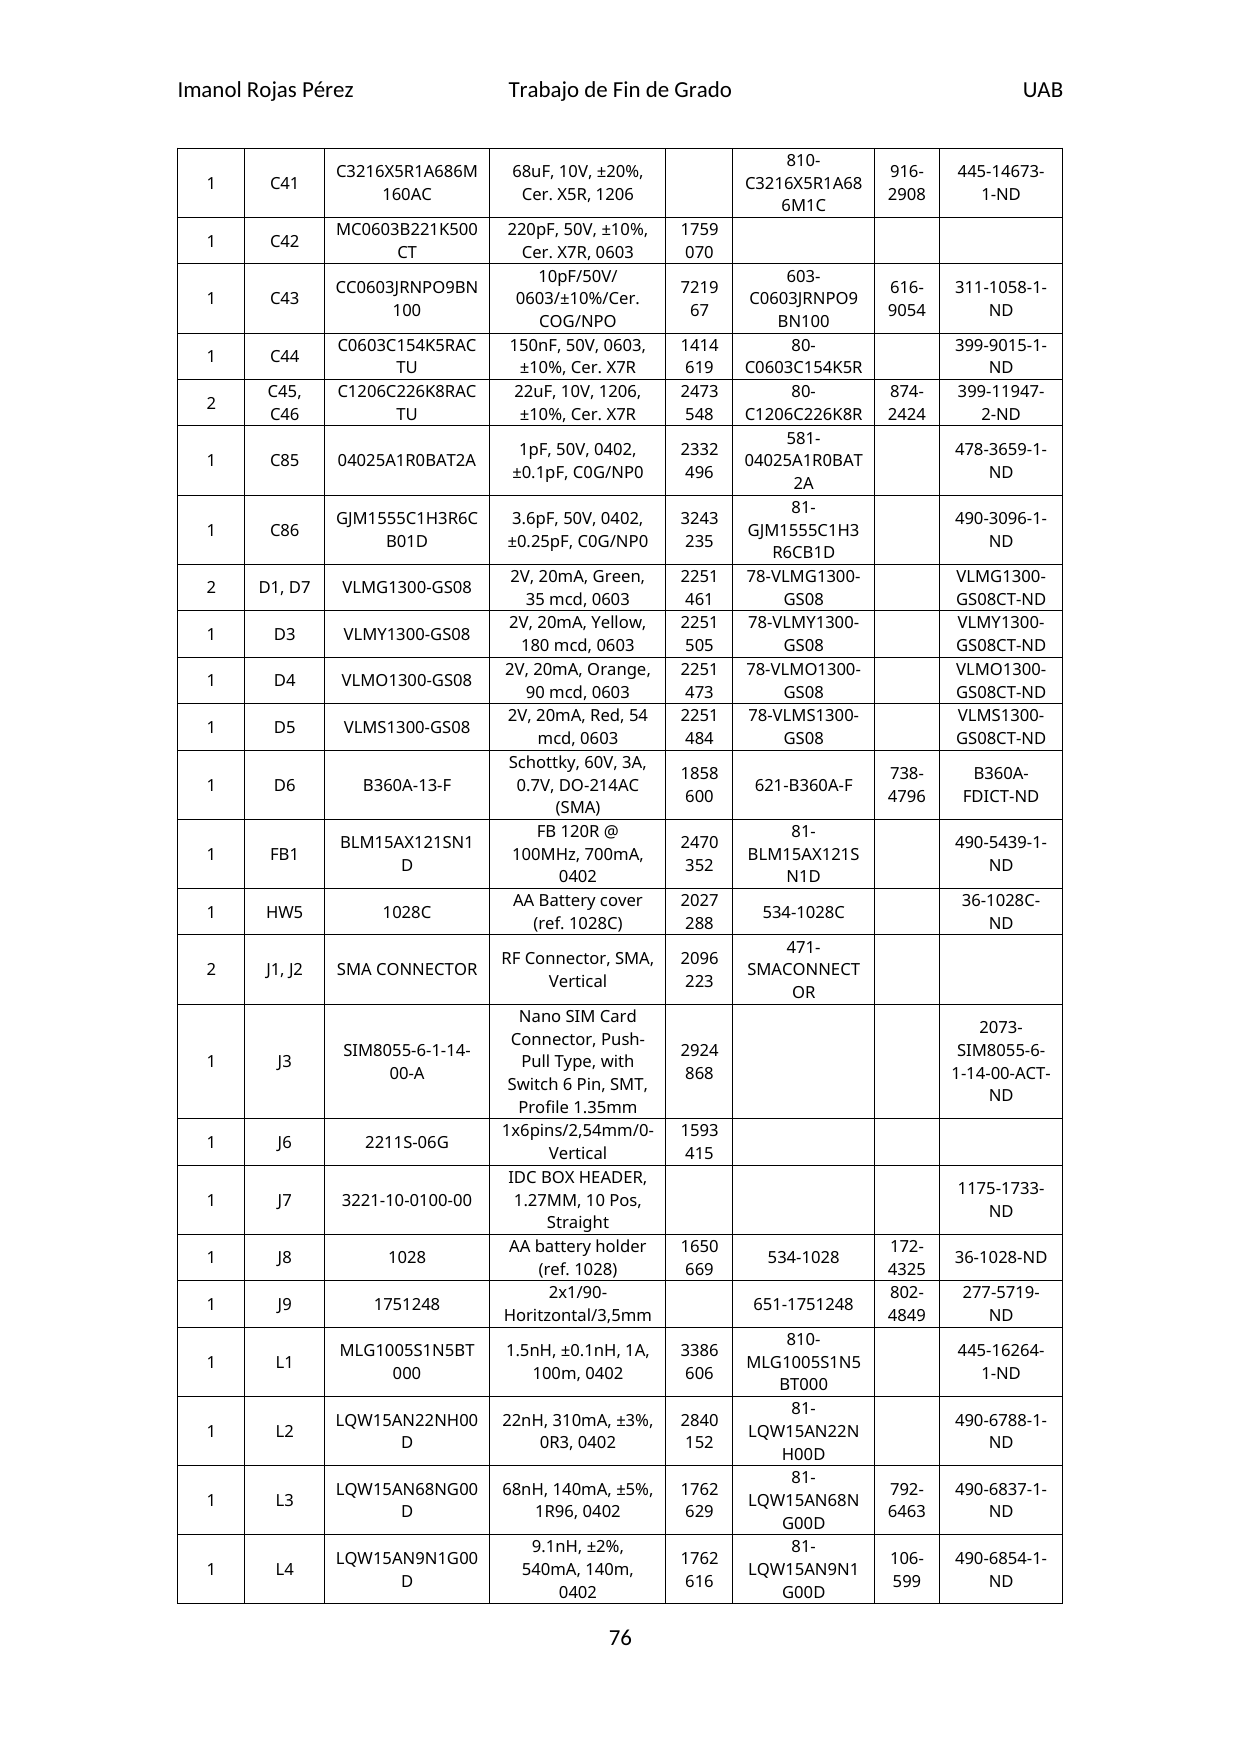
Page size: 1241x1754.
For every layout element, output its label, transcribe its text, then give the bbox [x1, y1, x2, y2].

table_cell C44 [245, 334, 324, 379]
table_cell 1 [178, 496, 244, 564]
table_cell 445-14673-1-ND [940, 149, 1062, 217]
table_cell 1 [178, 611, 244, 657]
table_cell 490-6837-1-ND [940, 1466, 1062, 1534]
table_cell 78-VLMG1300-GS08 [733, 565, 874, 610]
table_cell 1 [178, 1328, 244, 1396]
table_cell 78-VLMO1300-GS08 [733, 658, 874, 703]
table_cell 22uF, 10V, 1206, ±10%, Cer. X7R [490, 380, 665, 425]
table_cell [875, 658, 939, 703]
table_cell 490-6788-1-ND [940, 1397, 1062, 1465]
table_cell 1759070 [666, 218, 732, 263]
table_cell 1858600 [666, 751, 732, 819]
table_cell 1 [178, 1235, 244, 1280]
table_cell BLM15AX121SN1D [325, 820, 489, 888]
table_cell 3221-10-0100-00 [325, 1166, 489, 1234]
table_cell 603-C0603JRNPO9BN100 [733, 264, 874, 332]
table_cell J6 [245, 1119, 324, 1164]
table_cell 2840152 [666, 1397, 732, 1465]
table_cell C85 [245, 426, 324, 494]
table_cell 581-04025A1R0BAT2A [733, 426, 874, 494]
table_cell 78-VLMS1300-GS08 [733, 704, 874, 749]
table_cell 2251505 [666, 611, 732, 657]
table_cell 802-4849 [875, 1281, 939, 1327]
table_cell 621-B360A-F [733, 751, 874, 819]
table_cell 9.1nH, ±2%, 540mA, 140m, 0402 [490, 1535, 665, 1603]
table_cell 311-1058-1-ND [940, 264, 1062, 332]
table_cell [666, 149, 732, 217]
table_cell [875, 1005, 939, 1118]
table_cell 2211S-06G [325, 1119, 489, 1164]
table_cell [940, 935, 1062, 1003]
table_cell LQW15AN68NG00D [325, 1466, 489, 1534]
table_cell [875, 218, 939, 263]
table_cell [875, 426, 939, 494]
table_cell L4 [245, 1535, 324, 1603]
table_cell IDC BOX HEADER, 1.27MM, 10 Pos, Straight [490, 1166, 665, 1234]
table_cell 471-SMACONNECTOR [733, 935, 874, 1003]
table_cell 36-1028-ND [940, 1235, 1062, 1280]
table_cell VLMS1300-GS08CT-ND [940, 704, 1062, 749]
table_cell 1 [178, 1281, 244, 1327]
table_cell [733, 1166, 874, 1234]
table_cell 81-GJM1555C1H3R6CB1D [733, 496, 874, 564]
table_cell MLG1005S1N5BT000 [325, 1328, 489, 1396]
table_cell 810-MLG1005S1N5BT000 [733, 1328, 874, 1396]
table_cell 2332496 [666, 426, 732, 494]
table_cell AA battery holder (ref. 1028) [490, 1235, 665, 1280]
table_cell 36-1028C-ND [940, 889, 1062, 934]
table_cell 1028C [325, 889, 489, 934]
table_cell 80-C0603C154K5R [733, 334, 874, 379]
table_cell 3386606 [666, 1328, 732, 1396]
table_cell 1414619 [666, 334, 732, 379]
table_cell 1 [178, 889, 244, 934]
table_cell 1593415 [666, 1119, 732, 1164]
table_cell D6 [245, 751, 324, 819]
table_cell [666, 1281, 732, 1327]
table_cell VLMS1300-GS08 [325, 704, 489, 749]
table_cell 1 [178, 1005, 244, 1118]
table_cell C45, C46 [245, 380, 324, 425]
table_cell 220pF, 50V, ±10%, Cer. X7R, 0603 [490, 218, 665, 263]
table_cell LQW15AN9N1G00D [325, 1535, 489, 1603]
table_cell 810-C3216X5R1A686M1C [733, 149, 874, 217]
table_cell VLMO1300-GS08 [325, 658, 489, 703]
table_cell 2 [178, 565, 244, 610]
table_cell 81-LQW15AN9N1G00D [733, 1535, 874, 1603]
table_cell 1 [178, 334, 244, 379]
table_cell 78-VLMY1300-GS08 [733, 611, 874, 657]
table_cell 1 [178, 820, 244, 888]
table_cell 150nF, 50V, 0603, ±10%, Cer. X7R [490, 334, 665, 379]
table_cell 738-4796 [875, 751, 939, 819]
table_cell [875, 565, 939, 610]
table_cell 3.6pF, 50V, 0402, ±0.25pF, C0G/NP0 [490, 496, 665, 564]
table_cell D4 [245, 658, 324, 703]
table_cell 1 [178, 658, 244, 703]
table_cell AA Battery cover (ref. 1028C) [490, 889, 665, 934]
table_cell [940, 1119, 1062, 1164]
table_cell 80-C1206C226K8R [733, 380, 874, 425]
table_cell [733, 218, 874, 263]
table_cell L1 [245, 1328, 324, 1396]
table_cell 2V, 20mA, Yellow, 180 mcd, 0603 [490, 611, 665, 657]
table_cell L2 [245, 1397, 324, 1465]
table_cell 277-5719-ND [940, 1281, 1062, 1327]
table_cell 2V, 20mA, Orange, 90 mcd, 0603 [490, 658, 665, 703]
table_cell 534-1028C [733, 889, 874, 934]
table_cell J8 [245, 1235, 324, 1280]
table_cell 478-3659-1-ND [940, 426, 1062, 494]
table_cell [875, 820, 939, 888]
table_cell SIM8055-6-1-14-00-A [325, 1005, 489, 1118]
table_cell 1175-1733-ND [940, 1166, 1062, 1234]
table_cell J3 [245, 1005, 324, 1118]
table_cell 2 [178, 380, 244, 425]
table_cell Schottky, 60V, 3A, 0.7V, DO-214AC (SMA) [490, 751, 665, 819]
table_cell 81-BLM15AX121SN1D [733, 820, 874, 888]
table_cell 2073-SIM8055-6-1-14-00-ACT-ND [940, 1005, 1062, 1118]
table_cell VLMO1300-GS08CT-ND [940, 658, 1062, 703]
table_cell [875, 1397, 939, 1465]
table_cell B360A-13-F [325, 751, 489, 819]
table_cell 68nH, 140mA, ±5%, 1R96, 0402 [490, 1466, 665, 1534]
table_cell C43 [245, 264, 324, 332]
table_cell [940, 218, 1062, 263]
table_cell [733, 1005, 874, 1118]
table_cell [875, 611, 939, 657]
table_cell MC0603B221K500CT [325, 218, 489, 263]
table_cell VLMG1300-GS08CT-ND [940, 565, 1062, 610]
table_cell 172-4325 [875, 1235, 939, 1280]
table_cell VLMY1300-GS08CT-ND [940, 611, 1062, 657]
table_cell C1206C226K8RACTU [325, 380, 489, 425]
table_cell 1751248 [325, 1281, 489, 1327]
table_cell [875, 1166, 939, 1234]
table_cell 1028 [325, 1235, 489, 1280]
table_cell FB 120R @ 100MHz, 700mA, 0402 [490, 820, 665, 888]
table_cell [875, 1119, 939, 1164]
table_cell C42 [245, 218, 324, 263]
table_cell Nano SIM Card Connector, Push-Pull Type, with Switch 6 Pin, SMT, Profile 1.35mm [490, 1005, 665, 1118]
table_cell [875, 496, 939, 564]
table_cell 106-599 [875, 1535, 939, 1603]
table_cell J7 [245, 1166, 324, 1234]
table_cell 2V, 20mA, Red, 54 mcd, 0603 [490, 704, 665, 749]
table_cell C86 [245, 496, 324, 564]
table_cell 874-2424 [875, 380, 939, 425]
table_cell 2251473 [666, 658, 732, 703]
table_cell J1, J2 [245, 935, 324, 1003]
table_cell 1 [178, 264, 244, 332]
table_cell 2470352 [666, 820, 732, 888]
table_cell GJM1555C1H3R6CB01D [325, 496, 489, 564]
table_cell 2473548 [666, 380, 732, 425]
table_cell 1 [178, 1466, 244, 1534]
table_cell 1762616 [666, 1535, 732, 1603]
table_cell [875, 1328, 939, 1396]
table_cell 1.5nH, ±0.1nH, 1A, 100m, 0402 [490, 1328, 665, 1396]
table_cell [875, 334, 939, 379]
table_cell 2924868 [666, 1005, 732, 1118]
table_cell J9 [245, 1281, 324, 1327]
table_cell 2V, 20mA, Green, 35 mcd, 0603 [490, 565, 665, 610]
table_cell 445-16264-1-ND [940, 1328, 1062, 1396]
table_cell LQW15AN22NH00D [325, 1397, 489, 1465]
table_cell [875, 889, 939, 934]
table_cell 81-LQW15AN22NH00D [733, 1397, 874, 1465]
table_cell C41 [245, 149, 324, 217]
table_cell 1762629 [666, 1466, 732, 1534]
table_cell 616-9054 [875, 264, 939, 332]
table_cell 399-11947-2-ND [940, 380, 1062, 425]
table_cell [666, 1166, 732, 1234]
table_cell 1 [178, 704, 244, 749]
table_cell 651-1751248 [733, 1281, 874, 1327]
table_cell [733, 1119, 874, 1164]
table_cell VLMG1300-GS08 [325, 565, 489, 610]
table_cell 399-9015-1-ND [940, 334, 1062, 379]
table_cell 490-5439-1-ND [940, 820, 1062, 888]
table_cell 1 [178, 1166, 244, 1234]
table_cell 81-LQW15AN68NG00D [733, 1466, 874, 1534]
table_cell HW5 [245, 889, 324, 934]
table_cell 534-1028 [733, 1235, 874, 1280]
table_cell D3 [245, 611, 324, 657]
table_cell SMA CONNECTOR [325, 935, 489, 1003]
table_cell 490-6854-1-ND [940, 1535, 1062, 1603]
table_cell 916-2908 [875, 149, 939, 217]
table_cell C3216X5R1A686M160AC [325, 149, 489, 217]
table_cell 2251461 [666, 565, 732, 610]
table_cell 10pF/50V/0603/±10%/Cer. COG/NPO [490, 264, 665, 332]
table_cell [875, 935, 939, 1003]
table_cell [875, 704, 939, 749]
table_cell 3243235 [666, 496, 732, 564]
table_cell 68uF, 10V, ±20%, Cer. X5R, 1206 [490, 149, 665, 217]
table_cell 2251484 [666, 704, 732, 749]
table_cell B360A-FDICT-ND [940, 751, 1062, 819]
table_cell 1 [178, 1535, 244, 1603]
table_cell RF Connector, SMA, Vertical [490, 935, 665, 1003]
table_cell 1 [178, 1397, 244, 1465]
table_cell C0603C154K5RACTU [325, 334, 489, 379]
table_cell 2096223 [666, 935, 732, 1003]
table_cell L3 [245, 1466, 324, 1534]
table_cell CC0603JRNPO9BN100 [325, 264, 489, 332]
table_cell 792-6463 [875, 1466, 939, 1534]
table_cell 1 [178, 218, 244, 263]
table_cell 1650669 [666, 1235, 732, 1280]
table_cell 1x6pins/2,54mm/0-Vertical [490, 1119, 665, 1164]
table_cell VLMY1300-GS08 [325, 611, 489, 657]
table_cell D1, D7 [245, 565, 324, 610]
table_cell 1pF, 50V, 0402, ±0.1pF, C0G/NP0 [490, 426, 665, 494]
table_cell 721967 [666, 264, 732, 332]
table_cell 2027288 [666, 889, 732, 934]
table_cell FB1 [245, 820, 324, 888]
table_cell 1 [178, 751, 244, 819]
table_cell 490-3096-1-ND [940, 496, 1062, 564]
table_cell D5 [245, 704, 324, 749]
table_cell 04025A1R0BAT2A [325, 426, 489, 494]
table_cell 1 [178, 1119, 244, 1164]
table_cell 2x1/90-Horitzontal/3,5mm [490, 1281, 665, 1327]
table_cell 2 [178, 935, 244, 1003]
table_cell 1 [178, 149, 244, 217]
table_cell 22nH, 310mA, ±3%, 0R3, 0402 [490, 1397, 665, 1465]
table_cell 1 [178, 426, 244, 494]
